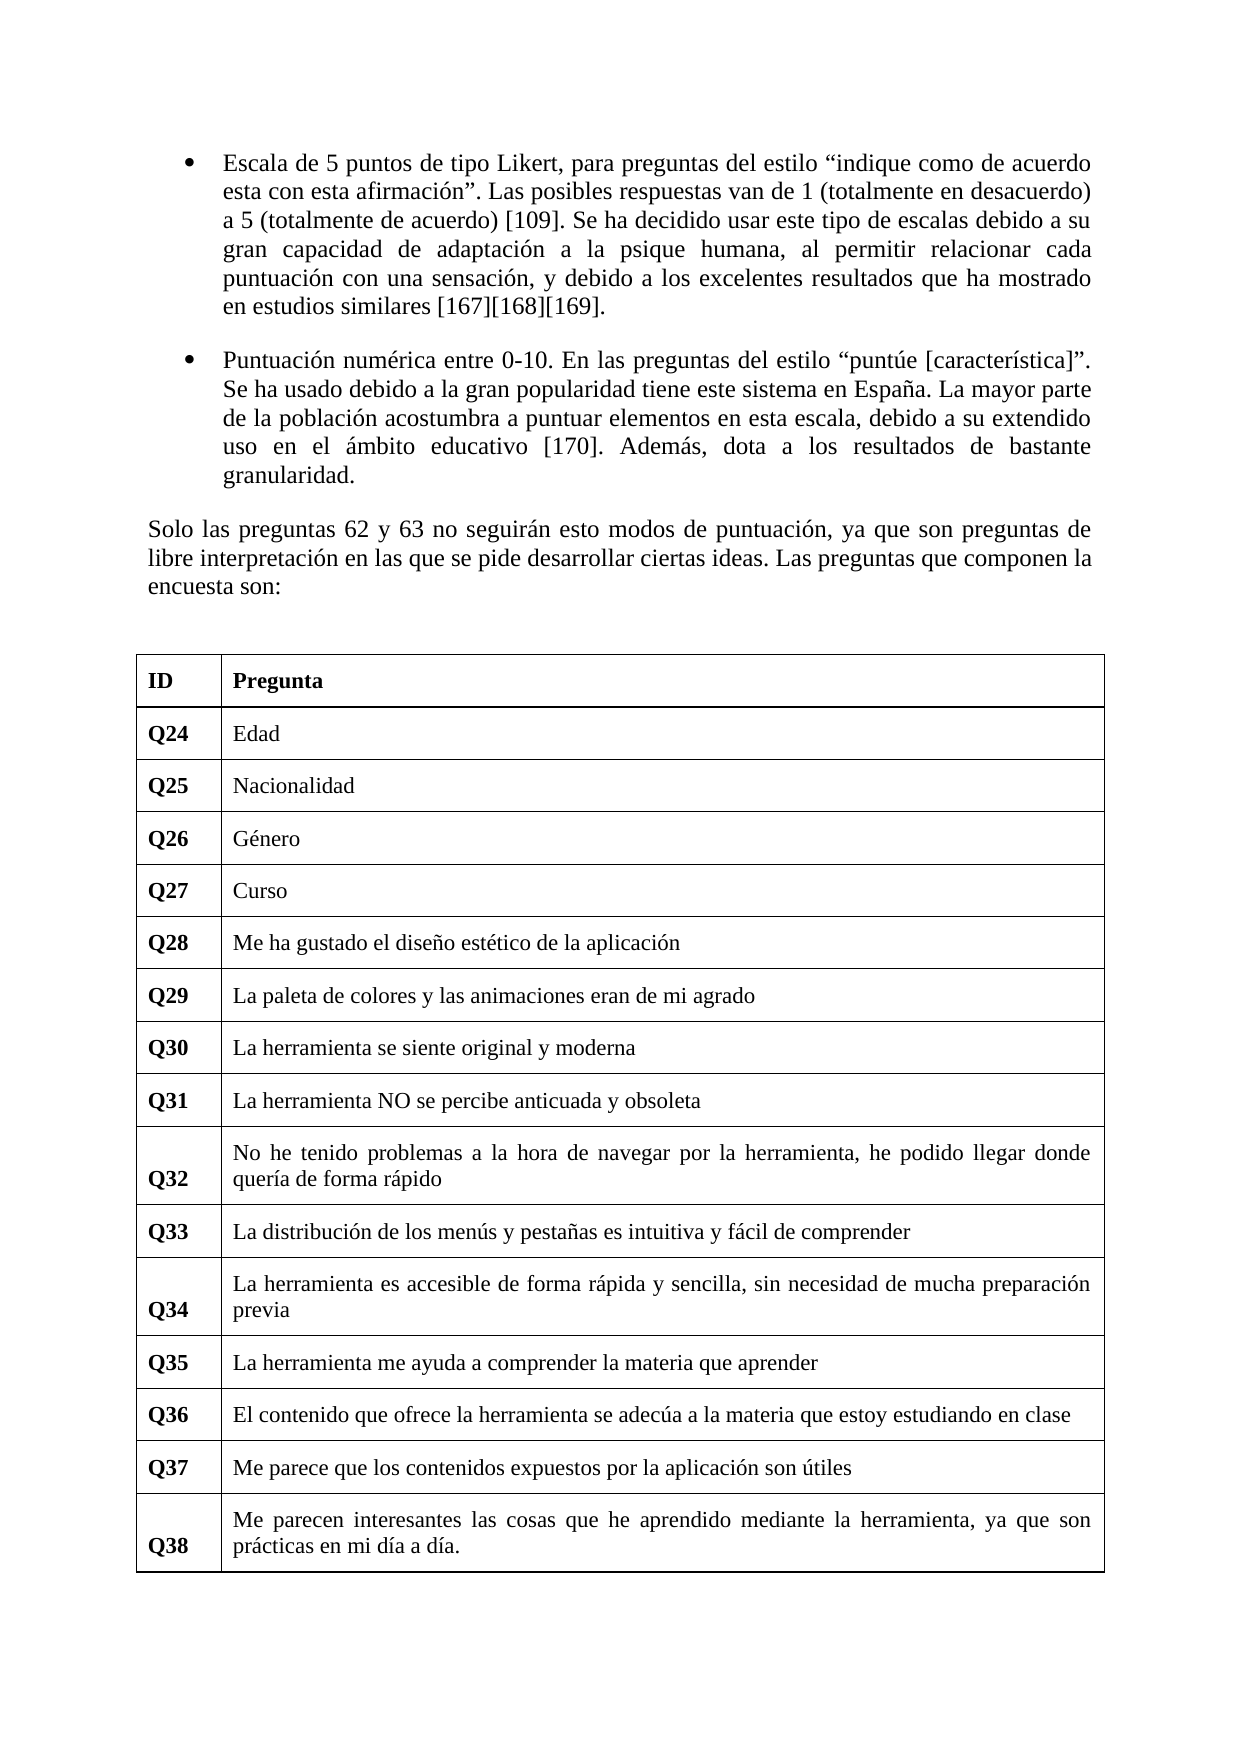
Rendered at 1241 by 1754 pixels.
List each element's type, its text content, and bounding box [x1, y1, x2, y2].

table_cell Me ha gustado el diseño estético de la aplicación [222, 917, 1104, 968]
table_cell Nacionalidad [222, 760, 1104, 811]
list Escala de 5 puntos de tipo Likert, para preguntas del estilo “indique como de acuerdo esta con esta afirmación”. Las posibles respuestas van de 1 (totalmente en desacuerdo) a 5 (totalmente de acuerdo) [109]. Se ha decidido usar este tipo de escalas debido a su gran capacidad de adaptación a la psique humana, al permitir relacionar cada puntuación con una sensación, y debido a los excelentes resultados que ha mostrado en estudios similares [167][168][169]. [185, 148, 1092, 320]
table_cell Género [222, 812, 1104, 863]
table_header ID [137, 655, 221, 706]
table_cell Curso [222, 865, 1104, 916]
table_cell Q29 [137, 969, 221, 1021]
table_cell Q33 [137, 1205, 221, 1257]
table_cell Q34 [137, 1258, 221, 1335]
table_cell El contenido que ofrece la herramienta se adecúa a la materia que estoy estudiando en clase [222, 1389, 1104, 1440]
table_cell Q28 [137, 917, 221, 968]
table_header Pregunta [222, 655, 1104, 706]
table_cell La herramienta me ayuda a comprender la materia que aprender [222, 1336, 1104, 1388]
table_cell Q24 [137, 708, 221, 759]
text Solo las preguntas 62 y 63 no seguirán esto modos de puntuación, ya que son preguntas de libre interpretación en las que se pide desarrollar ciertas ideas. Las preguntas que componen la encuesta son: [148, 514, 1092, 600]
table_cell La distribución de los menús y pestañas es intuitiva y fácil de comprender [222, 1205, 1104, 1257]
table_cell Q36 [137, 1389, 221, 1440]
table_cell Me parece que los contenidos expuestos por la aplicación son útiles [222, 1441, 1104, 1493]
table_cell Q26 [137, 812, 221, 863]
table_cell Q35 [137, 1336, 221, 1388]
table_cell La herramienta se siente original y moderna [222, 1022, 1104, 1073]
table_cell La paleta de colores y las animaciones eran de mi agrado [222, 969, 1104, 1021]
list Puntuación numérica entre 0-10. En las preguntas del estilo “puntúe [característica]”. Se ha usado debido a la gran popularidad tiene este sistema en España. La mayor parte de la población acostumbra a puntuar elementos en esta escala, debido a su extendido uso en el ámbito educativo [170]. Además, dota a los resultados de bastante granularidad. [185, 345, 1092, 489]
table_cell Q38 [137, 1494, 221, 1571]
table_cell Q37 [137, 1441, 221, 1493]
table_cell La herramienta NO se percibe anticuada y obsoleta [222, 1074, 1104, 1126]
table_cell La herramienta es accesible de forma rápida y sencilla, sin necesidad de mucha preparación previa [222, 1258, 1104, 1335]
table_cell Q32 [137, 1127, 221, 1204]
table_cell Edad [222, 708, 1104, 759]
table_cell Q25 [137, 760, 221, 811]
table_cell Q30 [137, 1022, 221, 1073]
table_cell Q27 [137, 865, 221, 916]
table_cell Me parecen interesantes las cosas que he aprendido mediante la herramienta, ya que son prácticas en mi día a día. [222, 1494, 1104, 1571]
table_cell No he tenido problemas a la hora de navegar por la herramienta, he podido llegar donde quería de forma rápido [222, 1127, 1104, 1204]
table_cell Q31 [137, 1074, 221, 1126]
